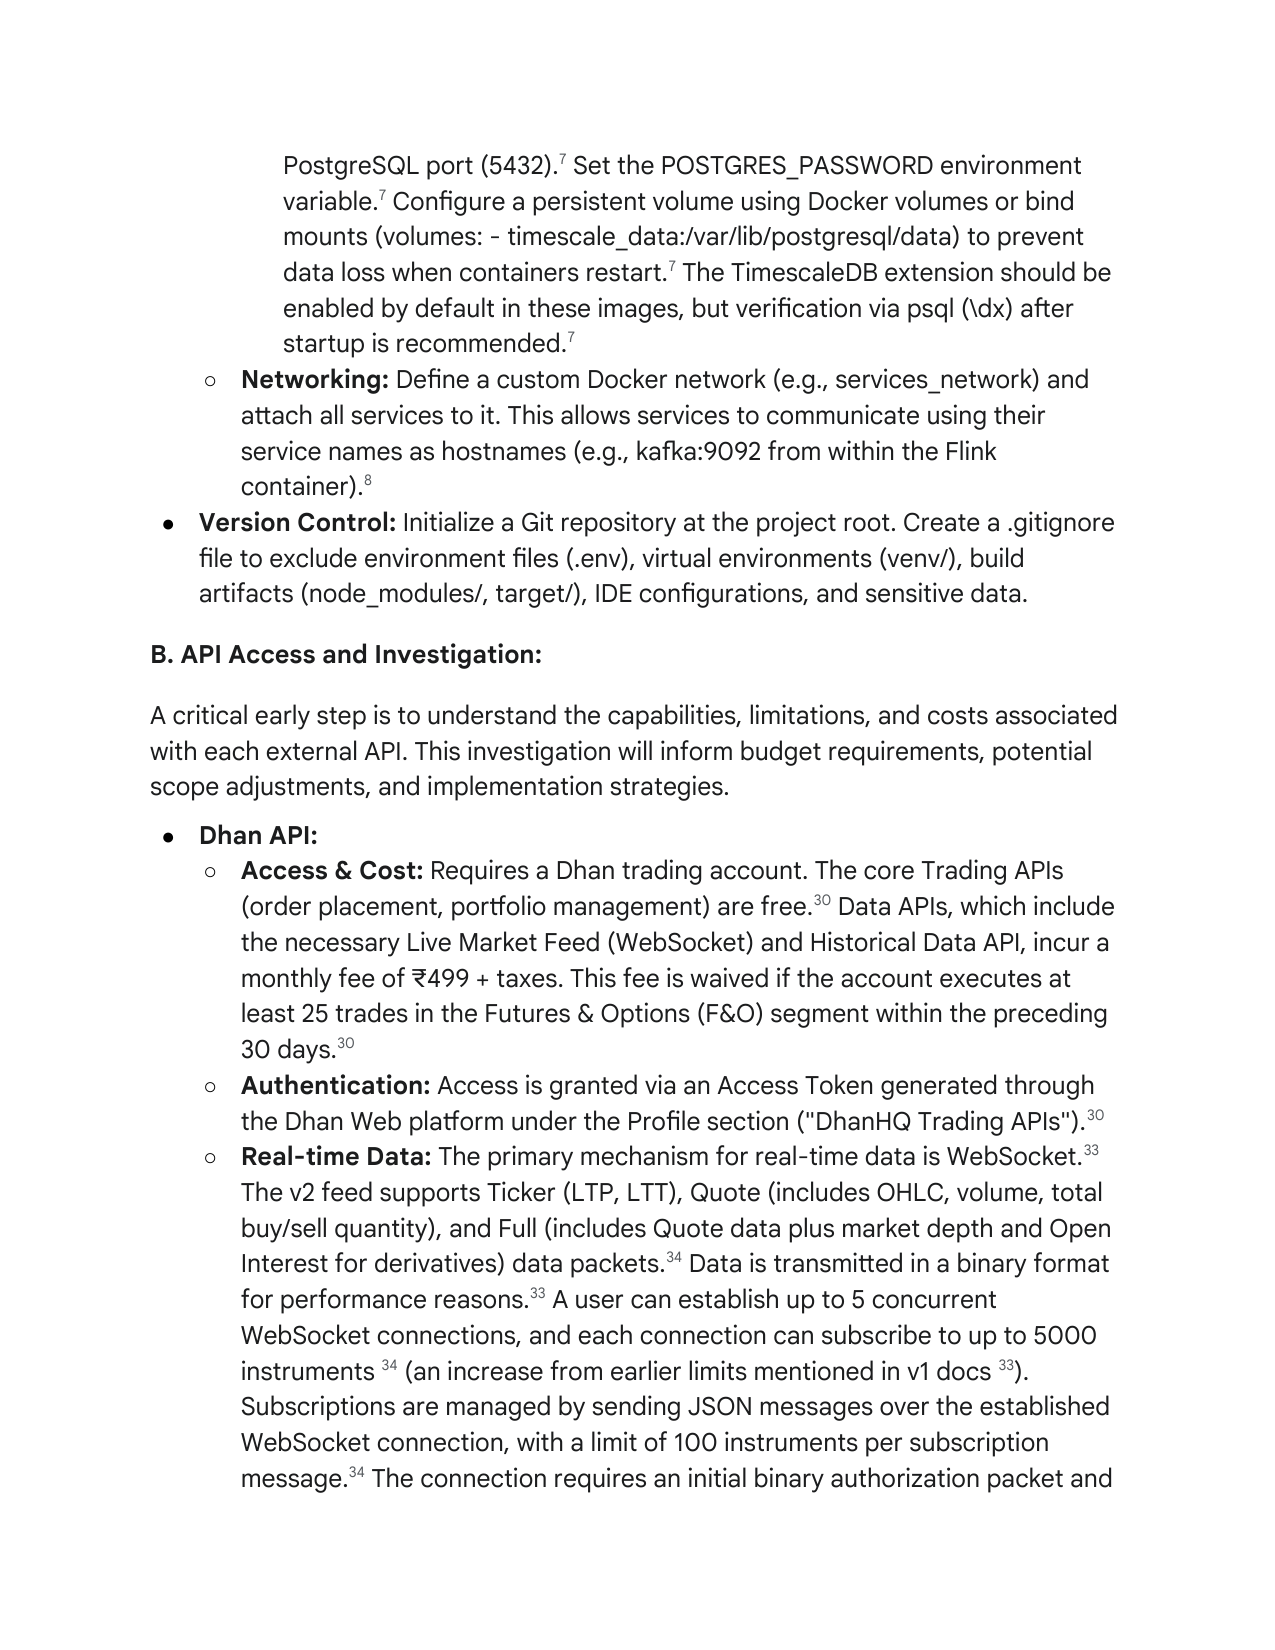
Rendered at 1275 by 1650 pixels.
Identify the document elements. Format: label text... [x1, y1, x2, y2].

list Authentication: Access is granted via an Access Token generated through the Dhan Web platform under the Profile section ("DhanHQ Trading APIs").30 [203, 1070, 1125, 1137]
list Dhan API: [161, 820, 1125, 851]
text B. API Access and Investigation: [150, 639, 1125, 671]
list Version Control: Initialize a Git repository at the project root. Create a .gitignore file to exclude environment files (.env), virtual environments (venv/), build artifacts (node_modules/, target/), IDE configurations, and sensitive data. [161, 507, 1125, 610]
text A critical early step is to understand the capabilities, limitations, and costs associated with each external API. This investigation will inform budget requirements, potential scope adjustments, and implementation strategies. [150, 700, 1125, 803]
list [203, 1141, 1125, 1494]
list Networking: Define a custom Docker network (e.g., services_network) and attach all services to it. This allows services to communicate using their service names as hostnames (e.g., kafka:9092 from within the Flink container).8 [203, 364, 1125, 503]
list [245, 150, 1125, 360]
list Access & Cost: Requires a Dhan trading account. The core Trading APIs (order placement, portfolio management) are free.30 Data APIs, which include the necessary Live Market Feed (WebSocket) and Historical Data API, incur a monthly fee of ₹499 + taxes. This fee is waived if the account executes at least 25 trades in the Futures & Options (F&O) segment within the preceding 30 days.30 [203, 856, 1125, 1066]
